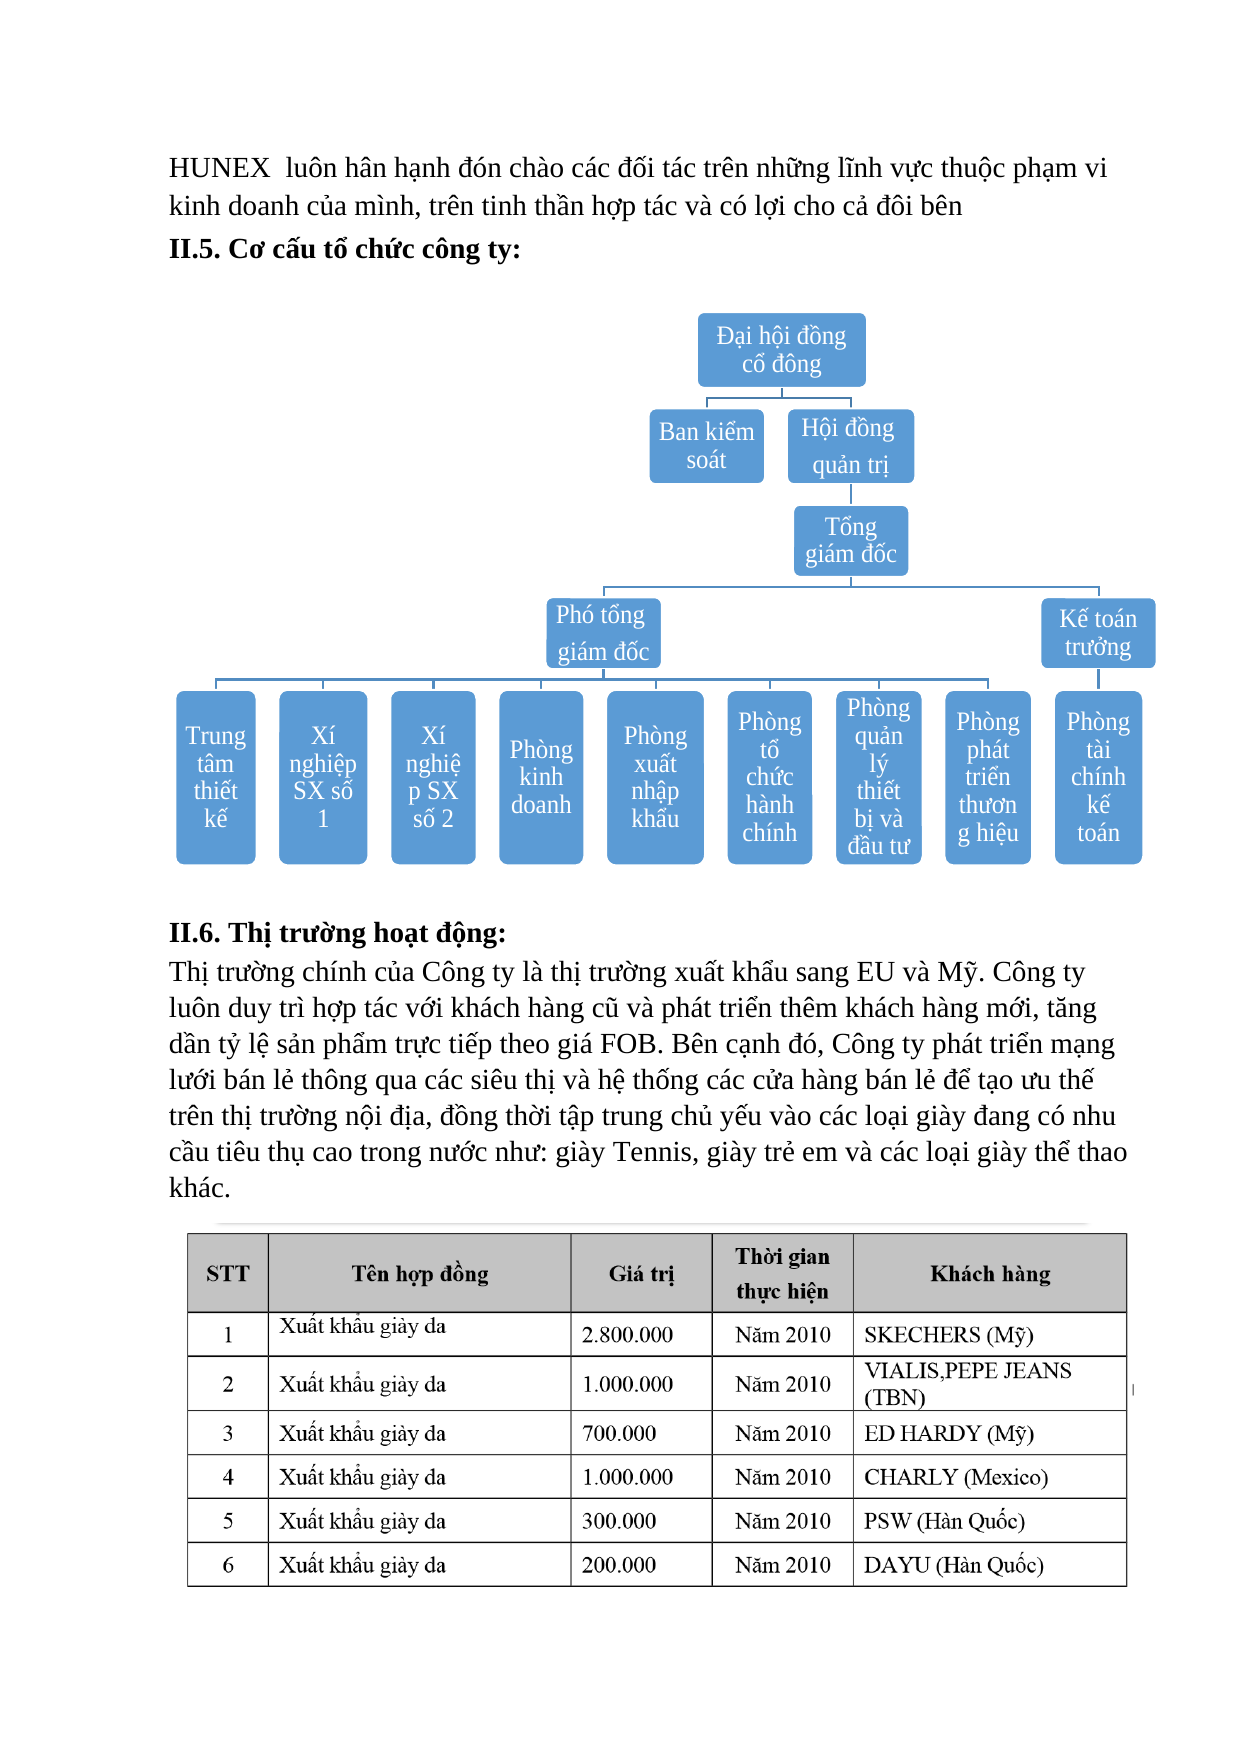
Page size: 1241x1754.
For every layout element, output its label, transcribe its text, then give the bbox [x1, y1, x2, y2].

text Thị trường chính của Công ty là thị trường xuất khẩu sang EU và Mỹ. Công ty luôn duy trì hợp tác với khách hàng cũ và phát triển thêm khách hàng mới, tăng dần tỷ lệ sản phẩm trực tiếp theo giá FOB. Bên cạnh đó, Công ty phát triển mạng lưới bán lẻ thông qua các siêu thị và hệ thống các cửa hàng bán lẻ để tạo ưu thế trên thị trường nội địa, đồng thời tập trung chủ yếu vào các loại giày đang có nhu cầu tiêu thụ cao trong nước như: giày Tennis, giày trẻ em và các loại giày thể thao khác. [169, 954, 1134, 1204]
subtitle II.6. Thị trường hoạt động: [169, 915, 1134, 949]
subtitle II.5. Cơ cấu tổ chức công ty: [169, 231, 1134, 265]
picture [168, 1223, 1135, 1596]
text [169, 150, 1134, 222]
